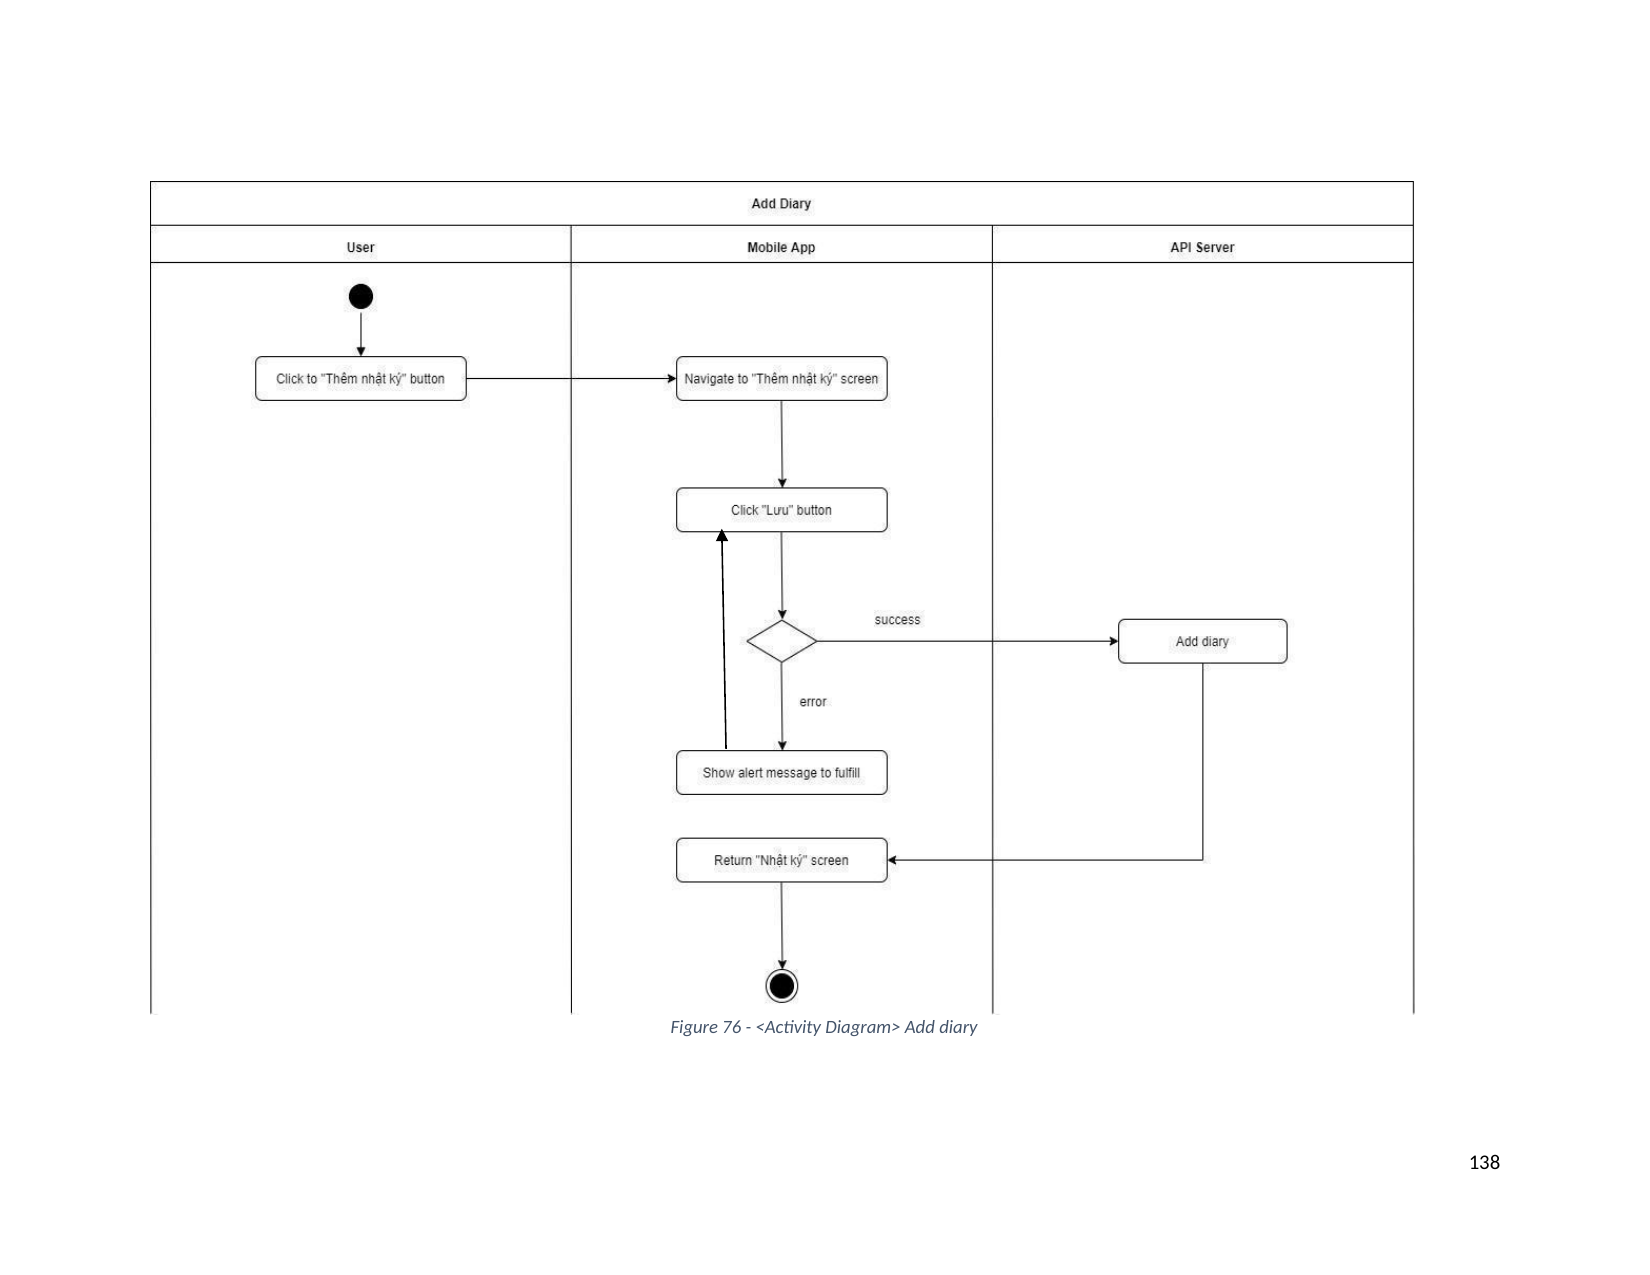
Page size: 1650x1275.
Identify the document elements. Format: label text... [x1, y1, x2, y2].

text Figure 76 - <Activity Diagram> Add diary [150, 1015, 1500, 1038]
picture [150, 181, 1416, 1015]
